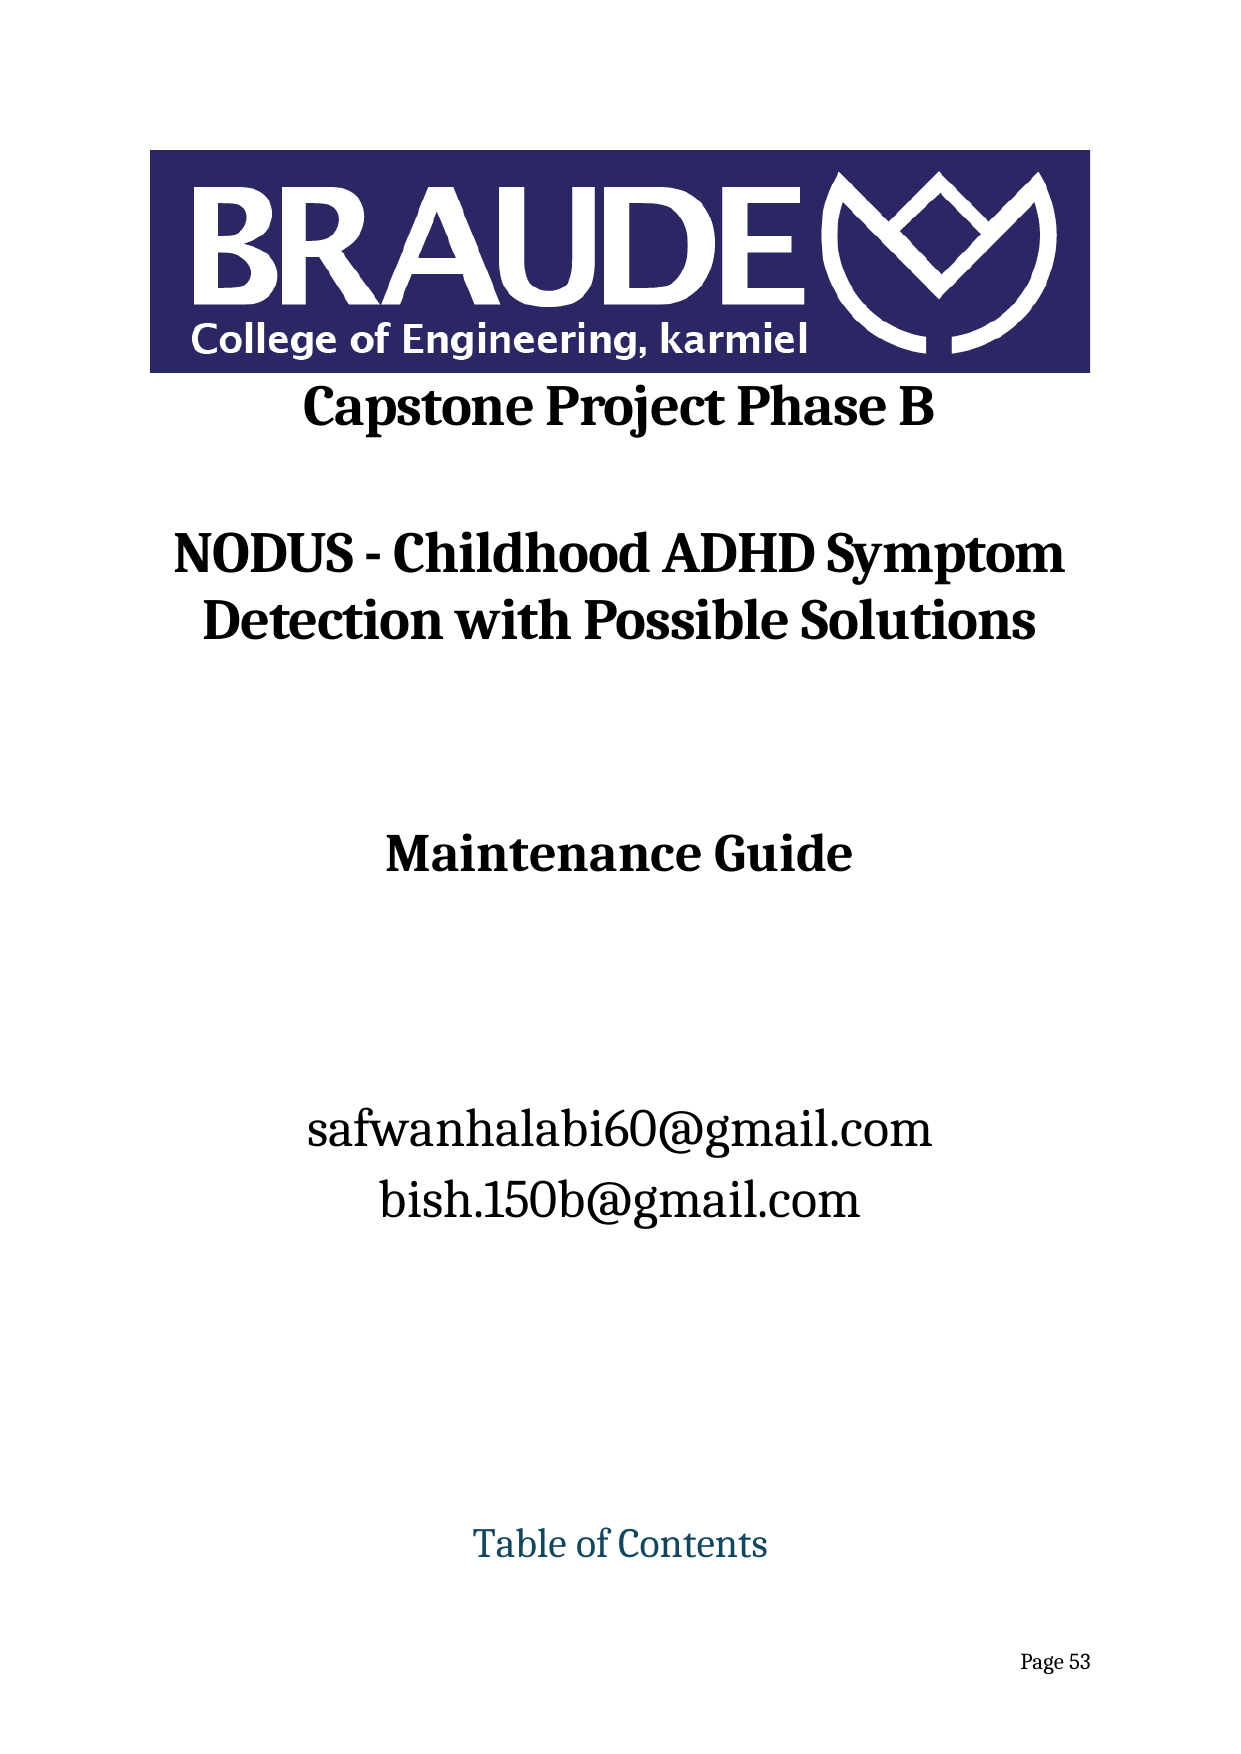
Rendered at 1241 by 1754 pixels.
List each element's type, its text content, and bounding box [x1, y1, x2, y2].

text bish.150b@gmail.com [150, 1169, 1090, 1231]
title Capstone Project Phase B [150, 373, 1090, 440]
text safwanhalabi60@gmail.com [150, 1098, 1090, 1160]
picture [150, 150, 1091, 373]
text Maintenance Guide [150, 822, 1090, 885]
subtitle Table of Contents [150, 1520, 1090, 1568]
title NODUS - Childhood ADHD Symptom Detection with Possible Solutions [150, 520, 1090, 654]
